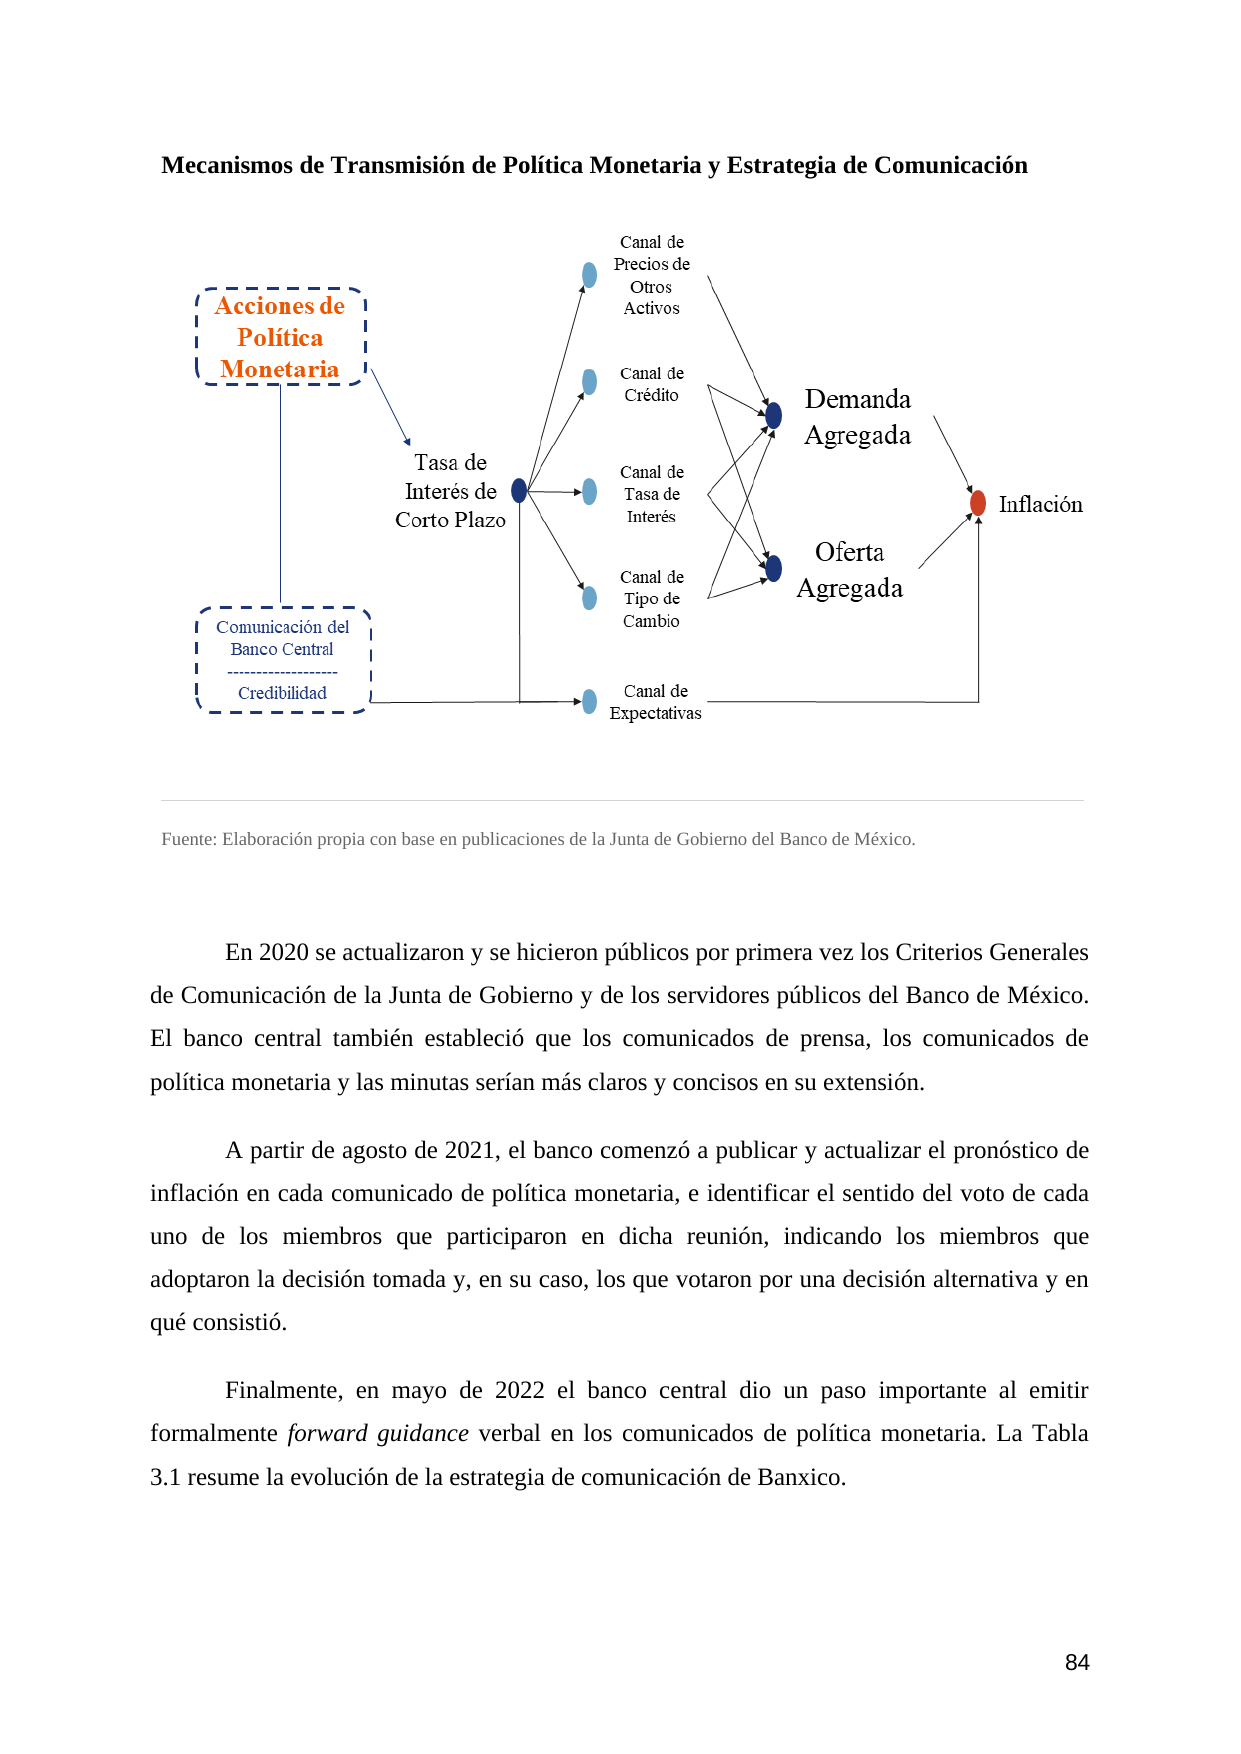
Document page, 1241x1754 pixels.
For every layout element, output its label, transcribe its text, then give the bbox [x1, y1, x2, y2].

text A partir de agosto de 2021, el banco comenzó a publicar y actualizar el pronóstico de inflación en cada comunicado de política monetaria, e identificar el sentido del voto de cada uno de los miembros que participaron en dicha reunión, indicando los miembros que adoptaron la decisión tomada y, en su caso, los que votaron por una decisión alternativa y en qué consistió. [150, 1135, 1090, 1336]
table_cell Fuente: Elaboración propia con base en publicaciones de la Junta de Gobierno del Banco de México. [150, 784, 1095, 869]
table_cell [150, 208, 1095, 783]
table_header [150, 150, 1095, 208]
text En 2020 se actualizaron y se hicieron públicos por primera vez los Criterios Generales de Comunicación de la Junta de Gobierno y de los servidores públicos del Banco de México. El banco central también estableció que los comunicados de prensa, los comunicados de política monetaria y las minutas serían más claros y concisos en su extensión. [150, 937, 1090, 1095]
text Finalmente, en mayo de 2022 el banco central dio un paso importante al emitir formalmente forward guidance verbal en los comunicados de política monetaria. La Tabla 3.1 resume la evolución de la estrategia de comunicación de Banxico. [150, 1375, 1090, 1490]
picture [157, 218, 1095, 750]
